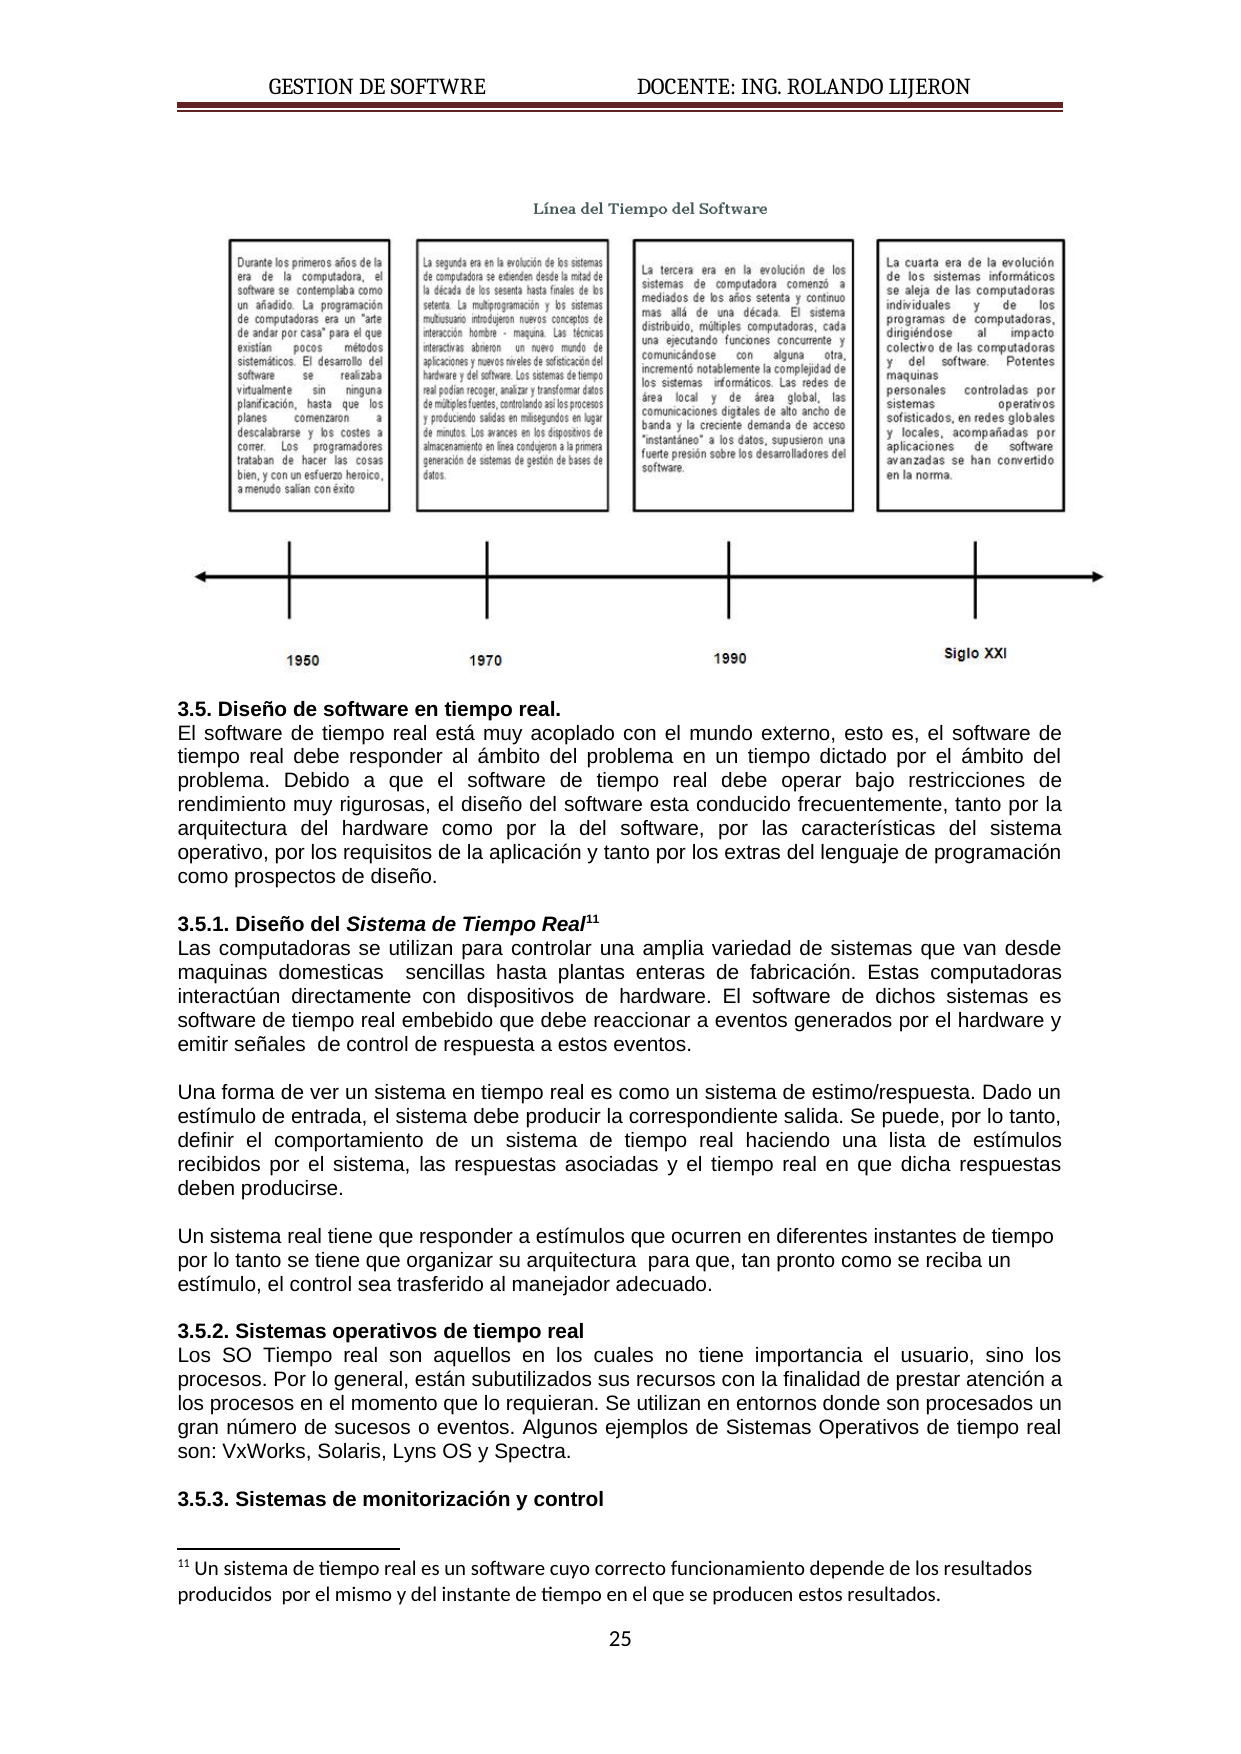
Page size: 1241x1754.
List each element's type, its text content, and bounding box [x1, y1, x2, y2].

text 3.5.2. Sistemas operativos de tiempo real [177, 1319, 1063, 1343]
text Una forma de ver un sistema en tiempo real es como un sistema de estimo/respuesta. Dado un estímulo de entrada, el sistema debe producir la correspondiente salida. Se puede, por lo tanto, definir el comportamiento de un sistema de tiempo real haciendo una lista de estímulos recibidos por el sistema, las respuestas asociadas y el tiempo real en que dicha respuestas deben producirse. [177, 1080, 1063, 1199]
picture [177, 195, 1108, 673]
text Un sistema real tiene que responder a estímulos que ocurren en diferentes instantes de tiempo por lo tanto se tiene que organizar su arquitectura para que, tan pronto como se reciba un estímulo, el control sea trasferido al manejador adecuado. [177, 1223, 1063, 1295]
text Los SO Tiempo real son aquellos en los cuales no tiene importancia el usuario, sino los procesos. Por lo general, están subutilizados sus recursos con la finalidad de prestar atención a los procesos en el momento que lo requieran. Se utilizan en entornos donde son procesados un gran número de sucesos o eventos. Algunos ejemplos de Sistemas Operativos de tiempo real son: VxWorks, Solaris, Lyns OS y Spectra. [177, 1343, 1063, 1463]
text El software de tiempo real está muy acoplado con el mundo externo, esto es, el software de tiempo real debe responder al ámbito del problema en un tiempo dictado por el ámbito del problema. Debido a que el software de tiempo real debe operar bajo restricciones de rendimiento muy rigurosas, el diseño del software esta conducido frecuentemente, tanto por la arquitectura del hardware como por la del software, por las características del sistema operativo, por los requisitos de la aplicación y tanto por los extras del lenguaje de programación como prospectos de diseño. [177, 720, 1063, 888]
text 3.5. Diseño de software en tiempo real. [177, 696, 1063, 720]
text 3.5.1. Diseño del Sistema de Tiempo Real [177, 912, 1063, 936]
text Las computadoras se utilizan para controlar una amplia variedad de sistemas que van desde maquinas domesticas sencillas hasta plantas enteras de fabricación. Estas computadoras interactúan directamente con dispositivos de hardware. El software de dichos sistemas es software de tiempo real embebido que debe reaccionar a eventos generados por el hardware y emitir señales de control de respuesta a estos eventos. [177, 936, 1063, 1056]
text 3.5.3. Sistemas de monitorización y control [177, 1487, 1063, 1511]
